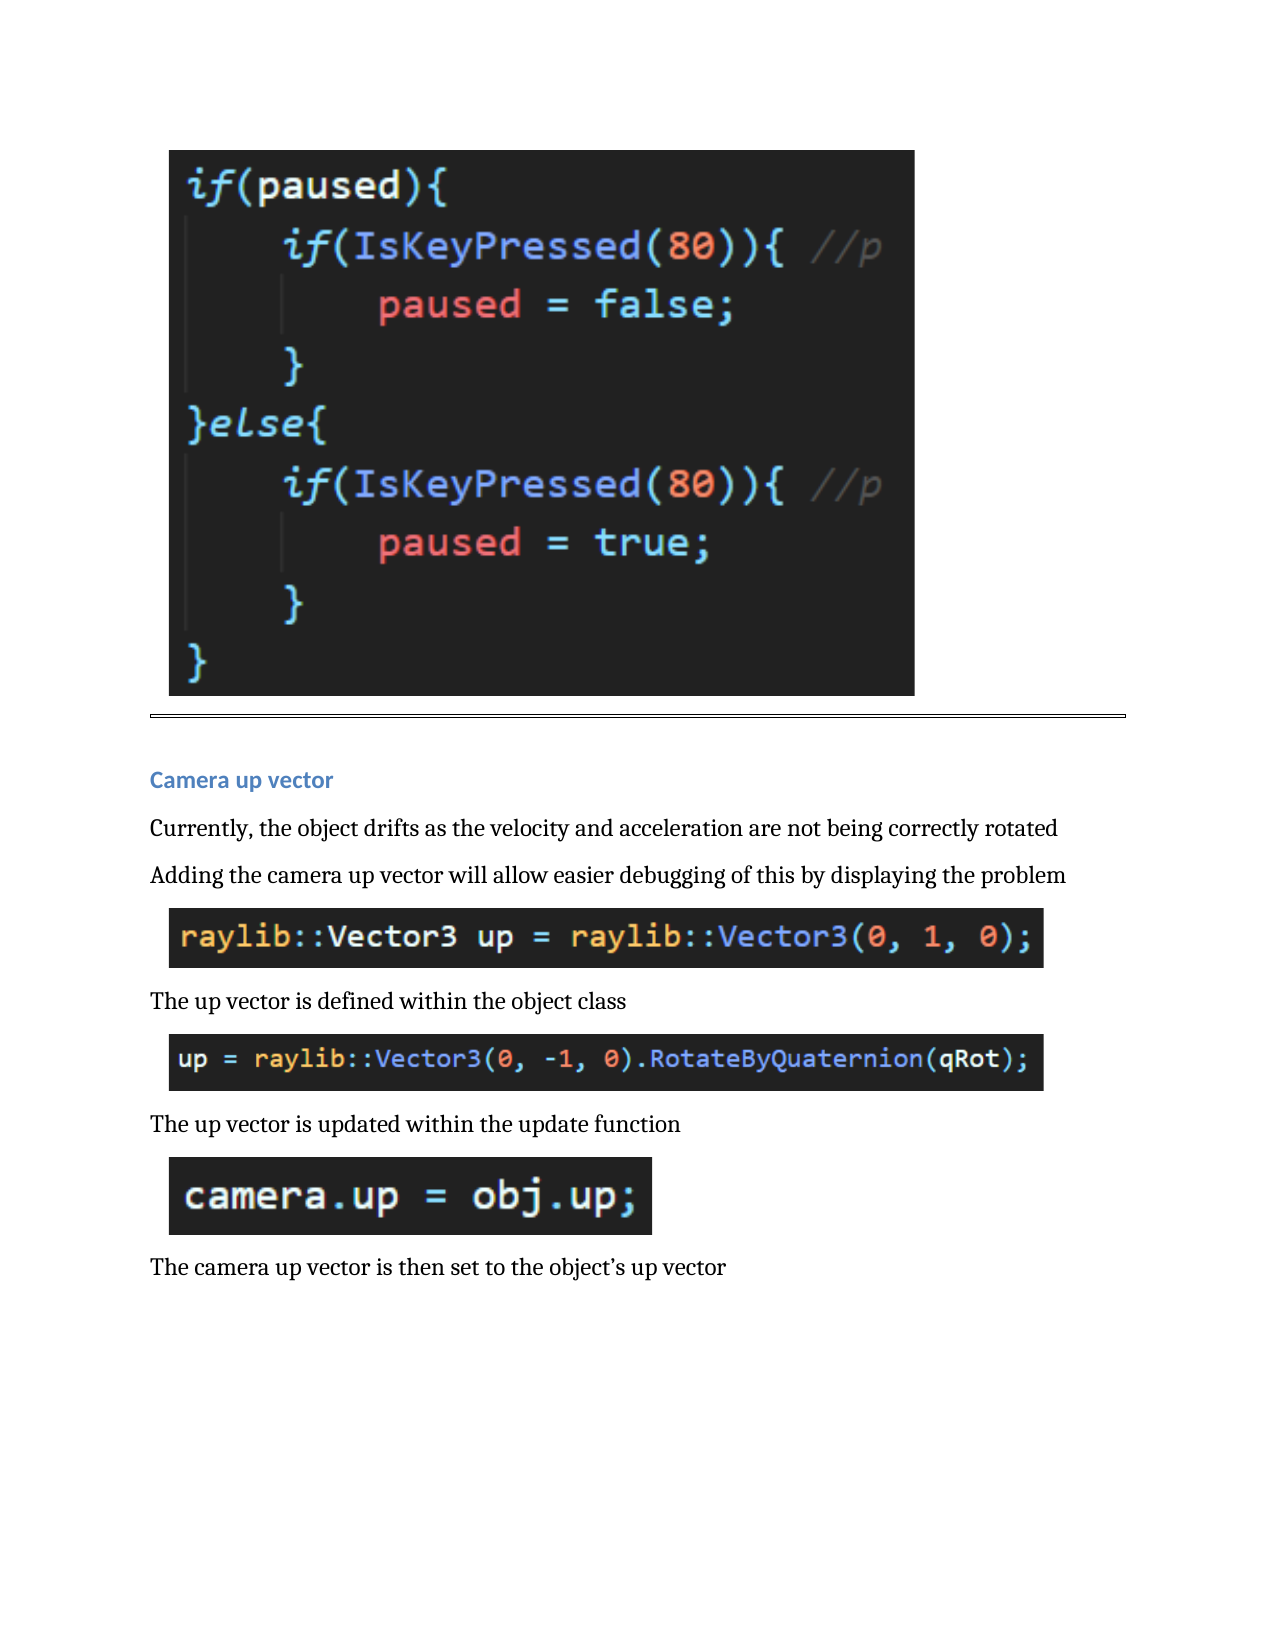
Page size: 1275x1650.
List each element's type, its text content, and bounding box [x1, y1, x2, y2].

text Adding the camera up vector will allow easier debugging of this by displaying the problem [150, 861, 1125, 890]
picture [168, 1034, 1044, 1091]
text Currently, the object drifts as the velocity and acceleration are not being correctly rotated [150, 813, 1125, 842]
text The up vector is updated within the update function [150, 1109, 1125, 1138]
picture [168, 1157, 653, 1235]
subtitle Camera up vector [150, 764, 1125, 795]
picture [168, 150, 915, 696]
text The up vector is defined within the object class [150, 987, 1125, 1015]
text The camera up vector is then set to the object’s up vector [150, 1253, 1125, 1282]
picture [168, 908, 1044, 968]
